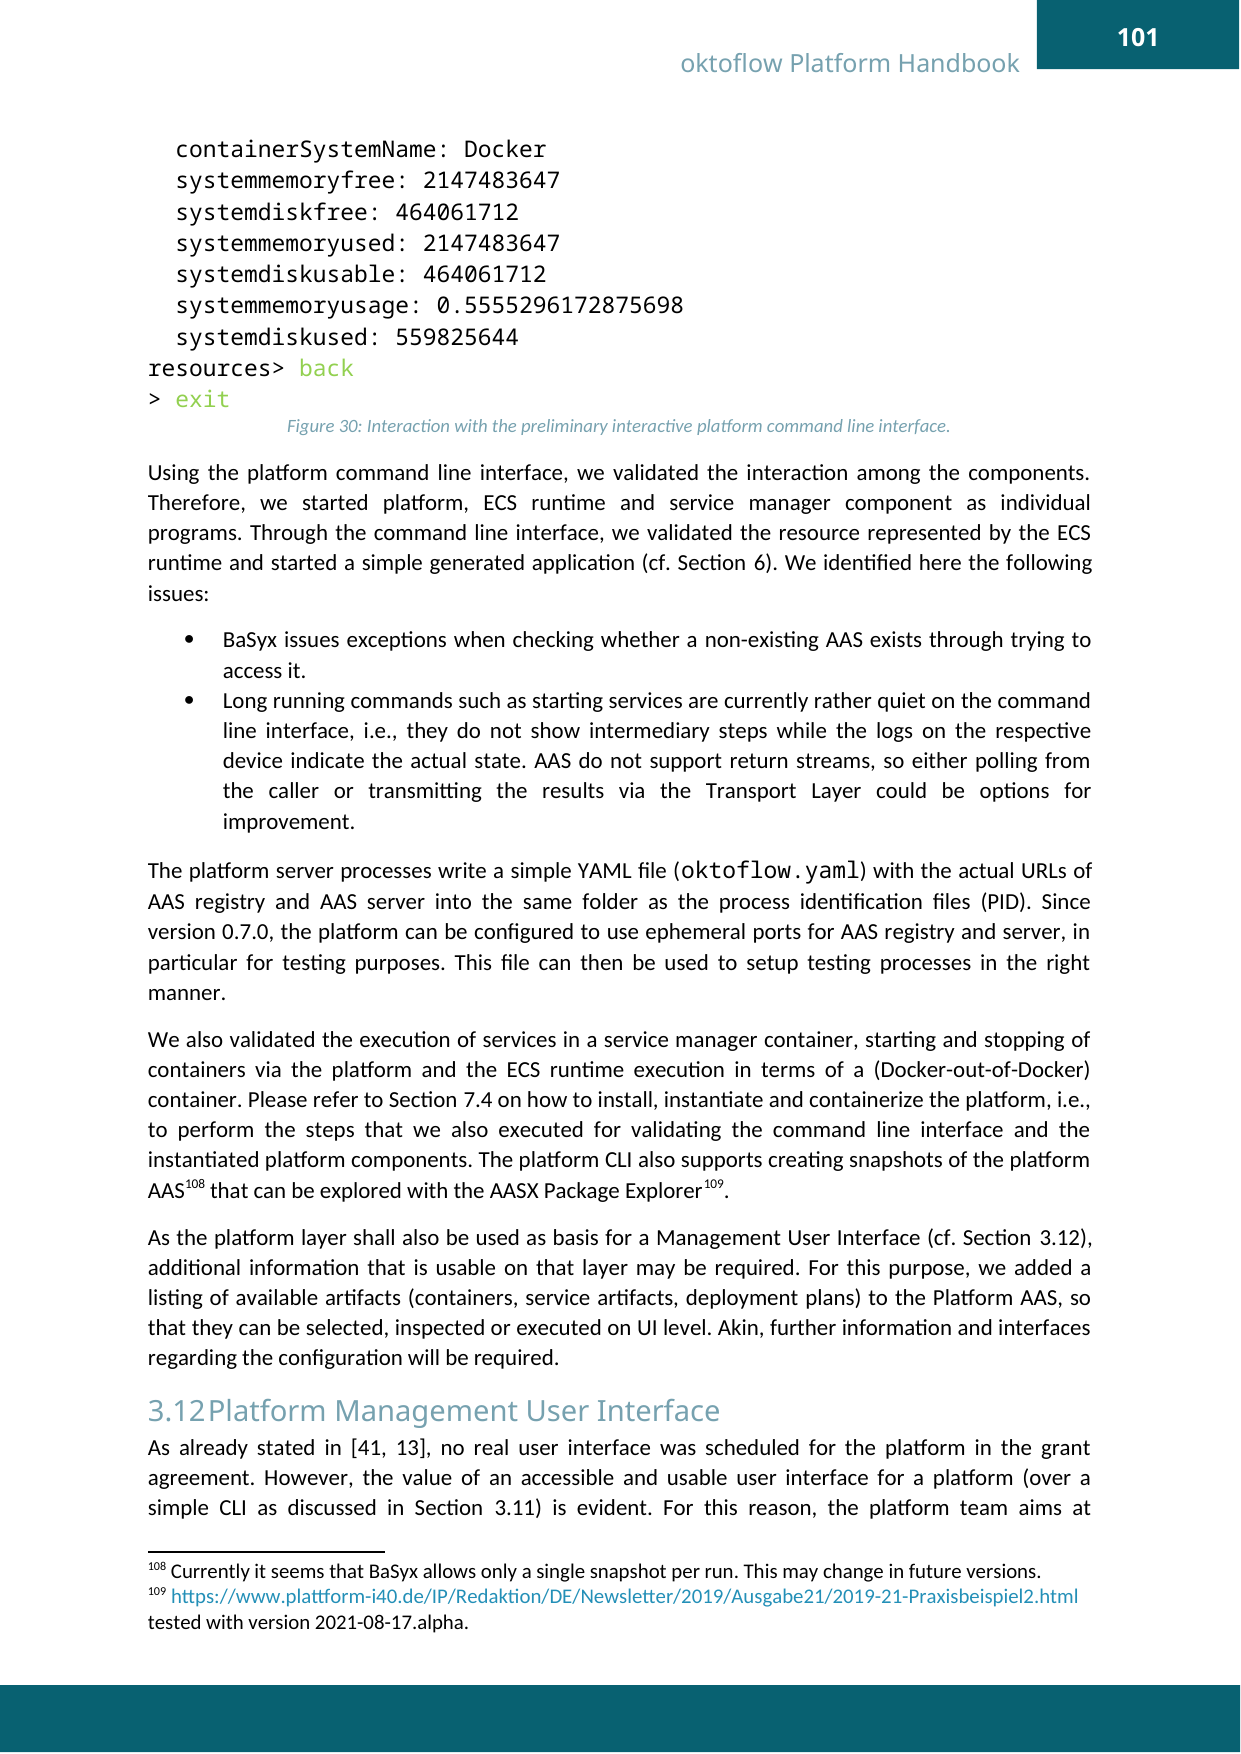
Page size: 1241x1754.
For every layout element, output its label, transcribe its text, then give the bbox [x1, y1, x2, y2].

text systemdiskused: 559825644 [148, 320, 1093, 352]
text Using the platform command line interface, we validated the interaction among the components. Therefore, we started platform, ECS runtime and service manager component as individual programs. Through the command line interface, we validated the resource represented by the ECS runtime and started a simple generated application (cf. Section 6). We identified here the following issues: [148, 458, 1093, 607]
text systemdiskfree: 464061712 [148, 195, 1093, 227]
text systemmemoryfree: 2147483647 [148, 164, 1093, 195]
text > exit [148, 383, 1093, 414]
text We also validated the execution of services in a service manager container, starting and stopping of containers via the platform and the ECS runtime execution in terms of a (Docker-out-of-Docker) container. Please refer to Section 7.4 on how to install, instantiate and containerize the platform, i.e., to perform the steps that we also executed for validating the command line interface and the instantiated platform components. The platform CLI also supports creating snapshots of the platform AAS that can be explored with the AASX Package Explorer. [148, 1025, 1093, 1204]
text The platform server processes write a simple YAML file (oktoflow.yaml) with the actual URLs of AAS registry and AAS server into the same folder as the process identification files (PID). Since version 0.7.0, the platform can be configured to use ephemeral ports for AAS registry and server, in particular for testing purposes. This file can then be used to setup testing processes in the right manner. [148, 854, 1093, 1006]
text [148, 1433, 1093, 1522]
subtitle Platform Management User Interface [148, 1390, 1093, 1430]
list BaSyx issues exceptions when checking whether a non-existing AAS exists through trying to access it. [185, 626, 1093, 684]
text resources> back [148, 352, 1093, 383]
text systemdiskusable: 464061712 [148, 258, 1093, 289]
list Long running commands such as starting services are currently rather quiet on the command line interface, i.e., they do not show intermediary steps while the logs on the respective device indicate the actual state. AAS do not support return streams, so either polling from the caller or transmitting the results via the Transport Layer could be options for improvement. [185, 686, 1093, 835]
text systemmemoryusage: 0.5555296172875698 [148, 289, 1093, 320]
text As the platform layer shall also be used as basis for a Management User Interface (cf. Section 3.12), additional information that is usable on that layer may be required. For this purpose, we added a listing of available artifacts (containers, service artifacts, deployment plans) to the Platform AAS, so that they can be selected, inspected or executed on UI level. Akin, further information and interfaces regarding the configuration will be required. [148, 1223, 1093, 1371]
text containerSystemName: Docker [148, 133, 1093, 164]
text systemmemoryused: 2147483647 [148, 227, 1093, 258]
text Figure 30: Interaction with the preliminary interactive platform command line interface. [148, 414, 1093, 437]
